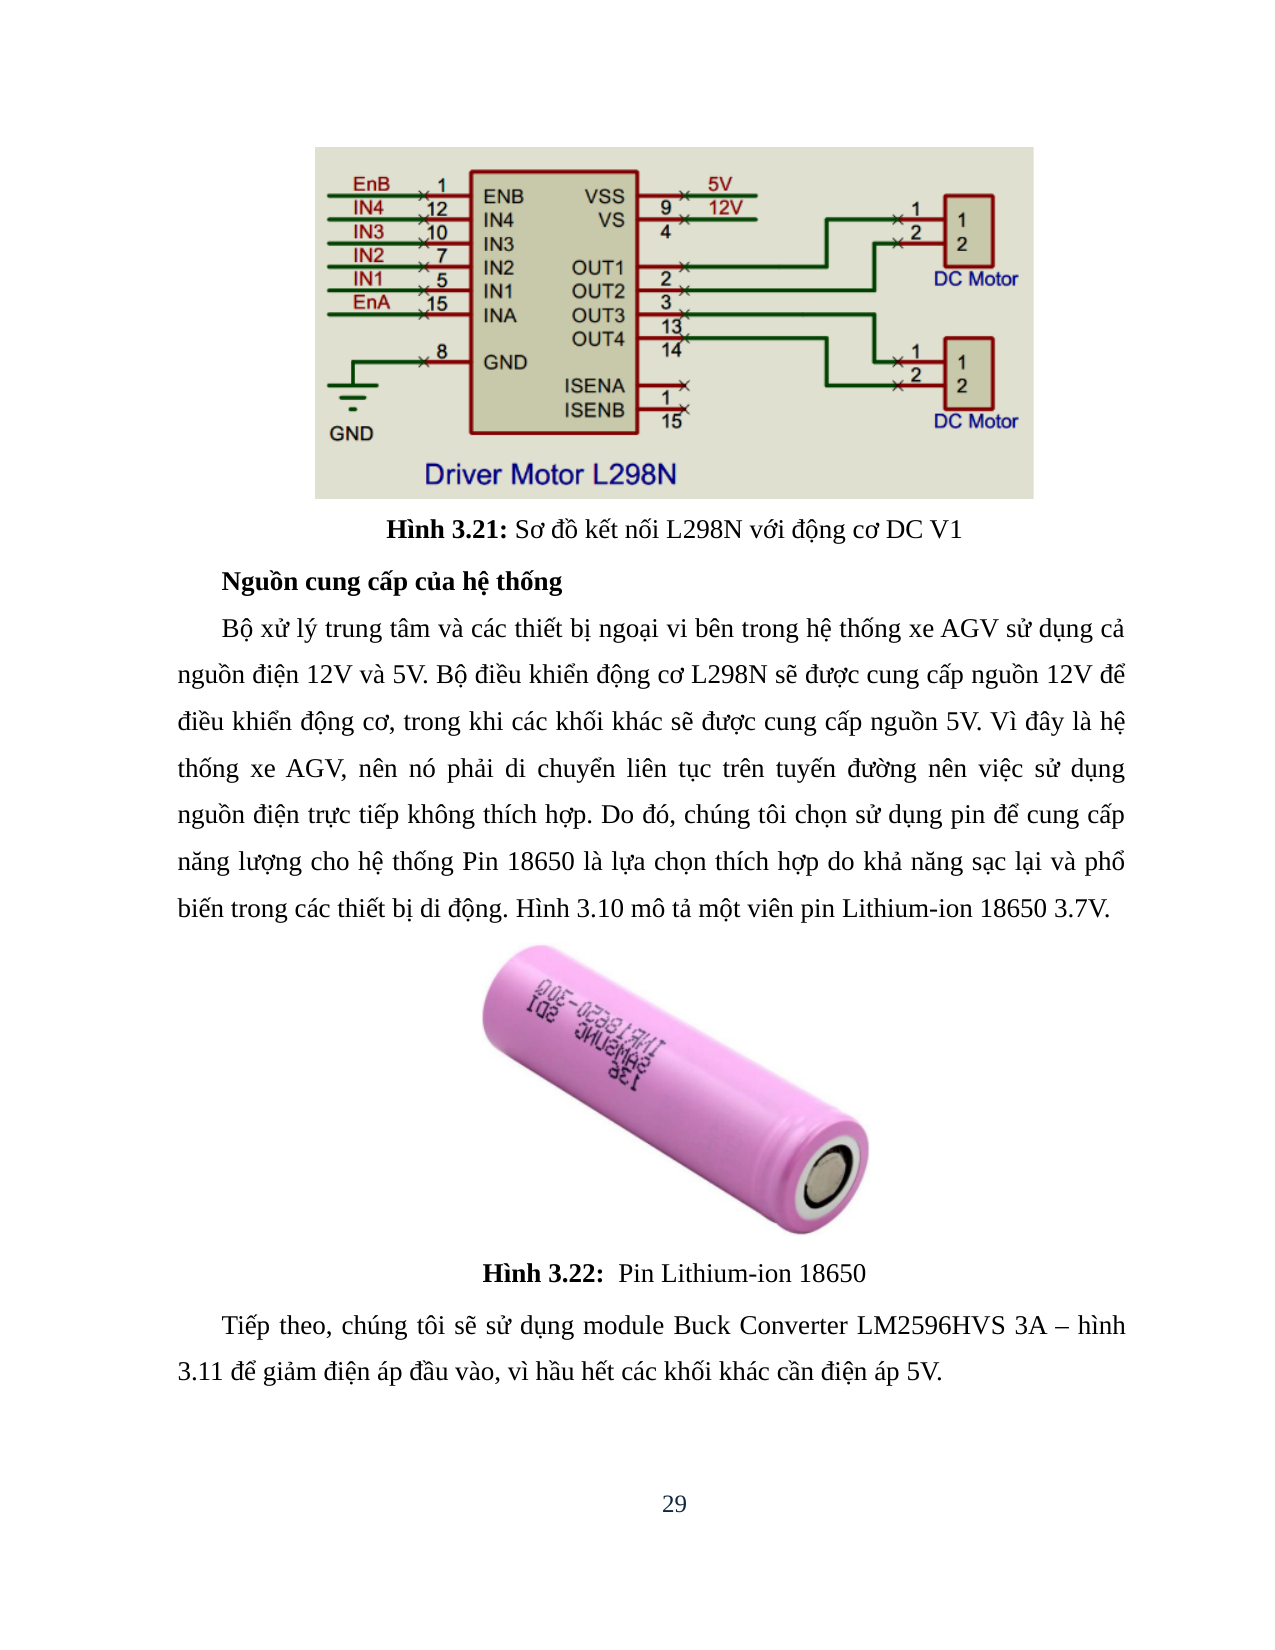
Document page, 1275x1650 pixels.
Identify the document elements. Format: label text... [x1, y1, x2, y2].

text Bộ xử lý trung tâm và các thiết bị ngoại vi bên trong hệ thống xe AGV sử dụng cả nguồn điện 12V và 5V. Bộ điều khiển động cơ L298N sẽ được cung cấp nguồn 12V để điều khiển động cơ, trong khi các khối khác sẽ được cung cấp nguồn 5V. Vì đây là hệ thống xe AGV, nên nó phải di chuyển liên tục trên tuyến đường nên việc sử dụng nguồn điện trực tiếp không thích hợp. Do đó, chúng tôi chọn sử dụng pin để cung cấp năng lượng cho hệ thống Pin 18650 là lựa chọn thích hợp do khả năng sạc lại và phổ biến trong các thiết bị di động. Hình 3.10 mô tả một viên pin Lithium-ion 18650 3.7V. [177, 612, 1127, 923]
picture [315, 147, 1034, 499]
picture [452, 938, 897, 1243]
text Nguồn cung cấp của hệ thống [177, 565, 1127, 596]
text Tiếp theo, chúng tôi sẽ sử dụng module Buck Converter LM2596HVS 3A – hình 3.11 để giảm điện áp đầu vào, vì hầu hết các khối khác cần điện áp 5V. [177, 1309, 1127, 1387]
